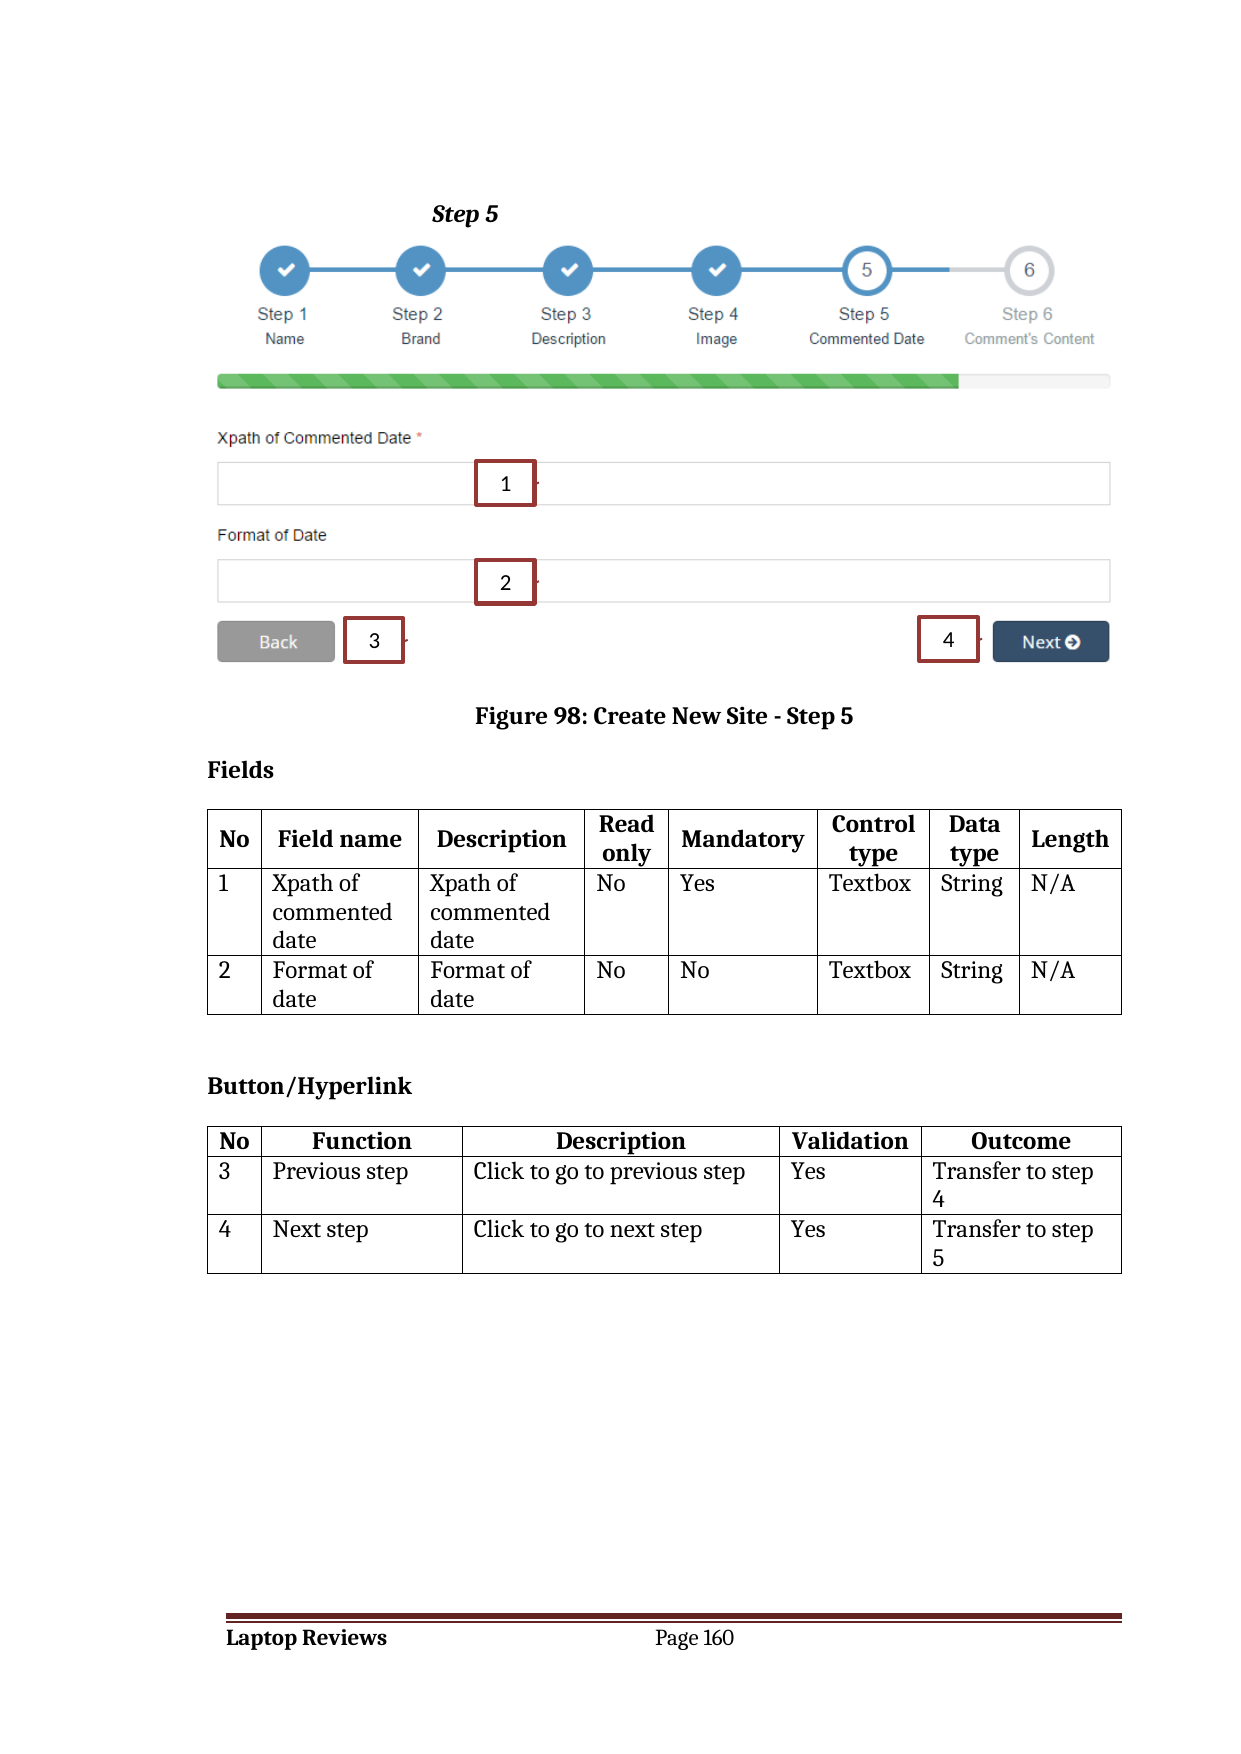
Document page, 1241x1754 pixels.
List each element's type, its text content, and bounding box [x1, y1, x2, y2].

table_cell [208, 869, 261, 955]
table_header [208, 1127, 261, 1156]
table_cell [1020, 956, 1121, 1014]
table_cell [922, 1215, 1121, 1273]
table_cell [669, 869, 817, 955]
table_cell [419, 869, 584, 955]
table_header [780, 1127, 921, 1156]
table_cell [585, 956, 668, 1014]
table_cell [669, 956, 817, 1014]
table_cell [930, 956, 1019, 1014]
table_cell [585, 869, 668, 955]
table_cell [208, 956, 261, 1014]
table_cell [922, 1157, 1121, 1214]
text Button/Hyperlink [207, 1072, 1122, 1101]
text Fields [207, 756, 1122, 784]
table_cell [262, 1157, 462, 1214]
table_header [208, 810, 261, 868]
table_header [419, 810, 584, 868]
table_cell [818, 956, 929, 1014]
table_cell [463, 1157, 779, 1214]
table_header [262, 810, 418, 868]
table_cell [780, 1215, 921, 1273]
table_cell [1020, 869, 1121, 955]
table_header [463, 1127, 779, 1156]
picture [207, 233, 1122, 677]
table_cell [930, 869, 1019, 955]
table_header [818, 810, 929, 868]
subtitle Step 5 [432, 200, 1122, 229]
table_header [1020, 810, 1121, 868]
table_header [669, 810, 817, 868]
text Figure 98: Create New Site - Step 5 [207, 702, 1122, 731]
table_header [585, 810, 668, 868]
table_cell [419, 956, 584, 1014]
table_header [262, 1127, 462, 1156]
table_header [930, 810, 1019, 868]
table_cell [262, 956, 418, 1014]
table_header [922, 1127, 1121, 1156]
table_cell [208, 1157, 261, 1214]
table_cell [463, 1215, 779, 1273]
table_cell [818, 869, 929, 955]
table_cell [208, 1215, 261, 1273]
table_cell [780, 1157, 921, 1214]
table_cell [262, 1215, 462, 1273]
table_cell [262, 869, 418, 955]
